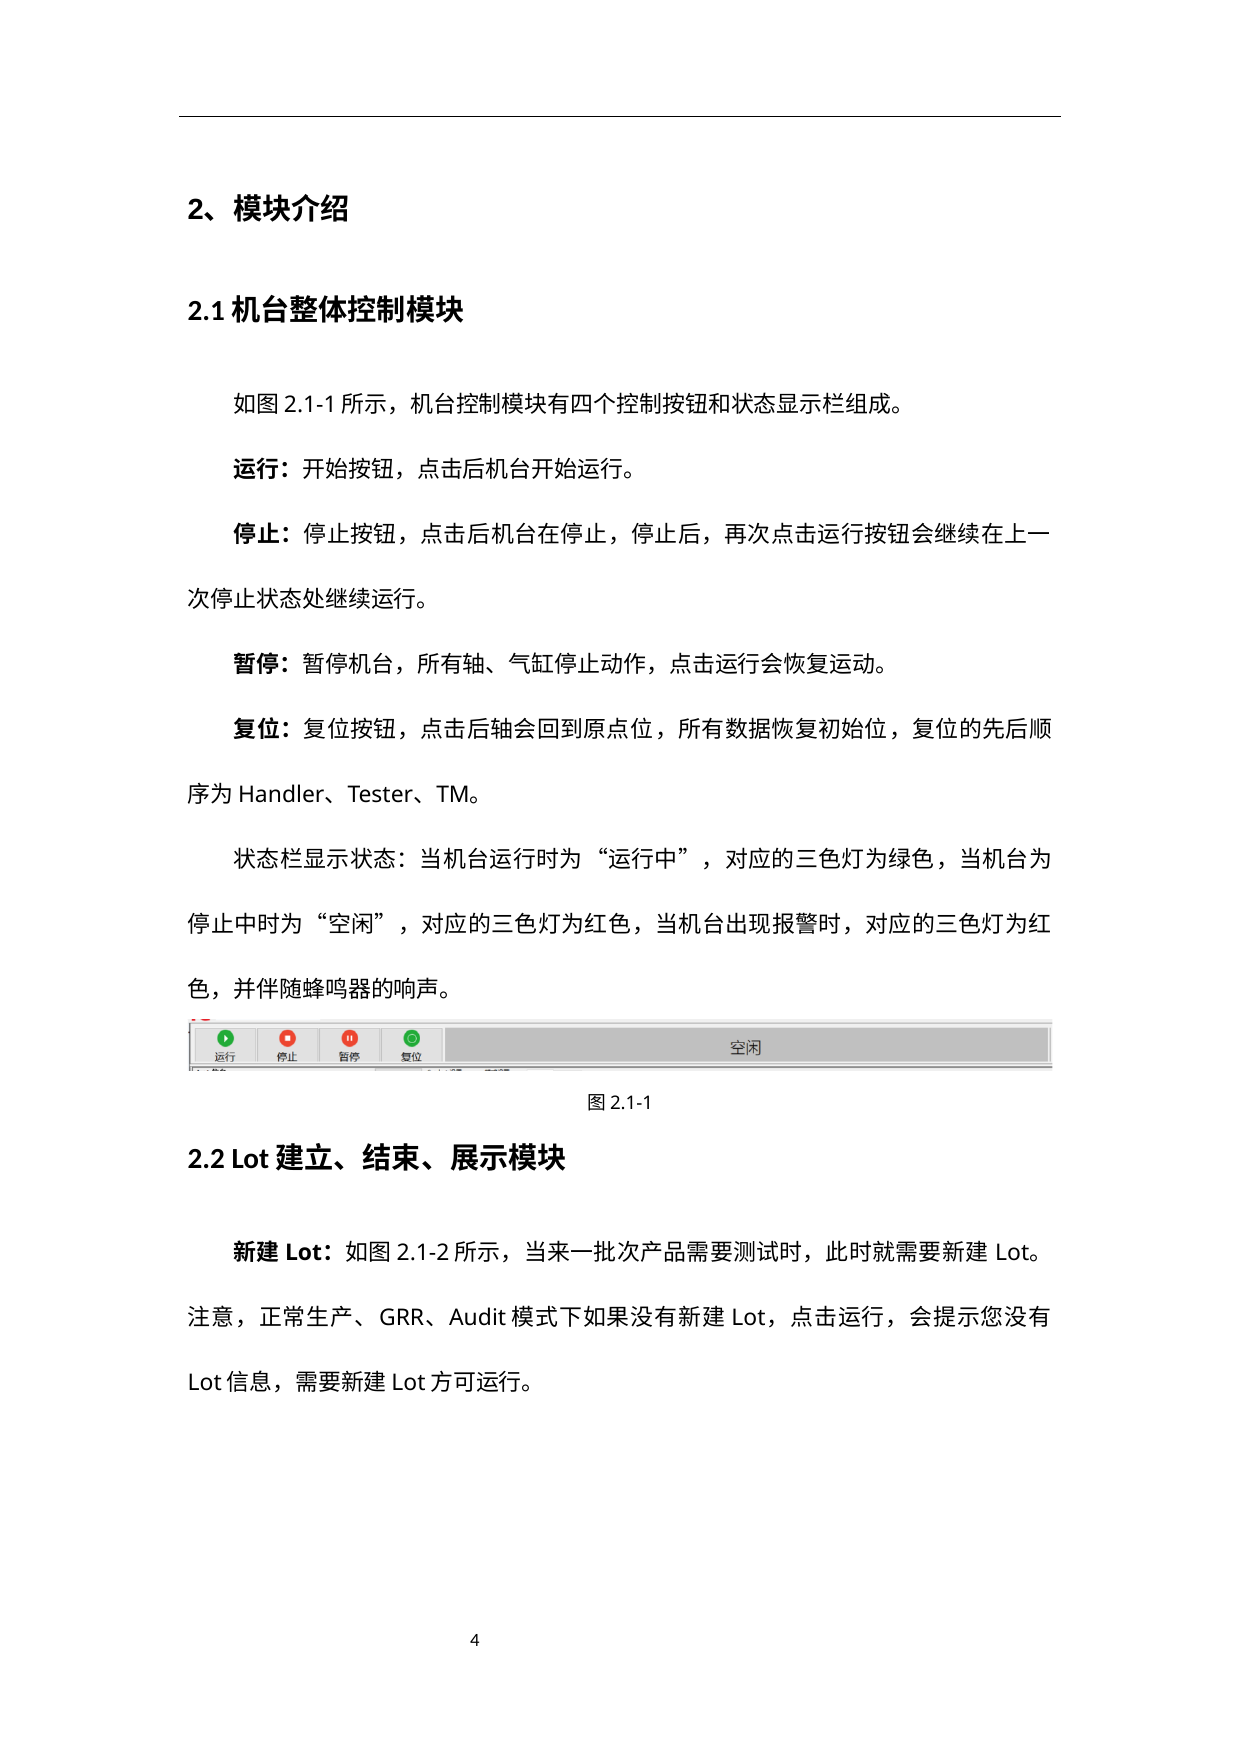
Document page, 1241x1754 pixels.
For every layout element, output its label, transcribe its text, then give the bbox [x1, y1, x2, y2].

text 图2.1-1 [187, 1071, 1053, 1117]
subtitle 2.1机台整体控制模块 [187, 275, 1053, 340]
subtitle 模块介绍 [187, 174, 1053, 239]
text 运行：开始按钮，点击后机台开始运行。 [187, 435, 1053, 500]
text 暂停：暂停机台，所有轴、气缸停止动作，点击运行会恢复运动。 [187, 630, 1053, 695]
text 如图2.1-1所示，机台控制模块有四个控制按钮和状态显示栏组成。 [187, 370, 1053, 435]
text 停止：停止按钮，点击后机台在停止，停止后，再次点击运行按钮会继续在上一次停止状态处继续运行。 [187, 500, 1053, 630]
subtitle 2.2 Lot建立、结束、展示模块 [187, 1123, 1053, 1188]
text 复位：复位按钮，点击后轴会回到原点位，所有数据恢复初始位，复位的先后顺序为Handler、Tester、TM。 [187, 695, 1053, 825]
text 状态栏显示状态：当机台运行时为“运行中”，对应的三色灯为绿色，当机台为停止中时为“空闲”，对应的三色灯为红色，当机台出现报警时，对应的三色灯为红色，并伴随蜂鸣器的响声。 [187, 825, 1053, 1019]
text 新建Lot：如图2.1-2所示，当来一批次产品需要测试时，此时就需要新建Lot。注意，正常生产、GRR、Audit模式下如果没有新建Lot，点击运行，会提示您没有Lot信息，需要新建Lot方可运行。 [187, 1218, 1053, 1413]
picture [187, 1019, 1053, 1071]
